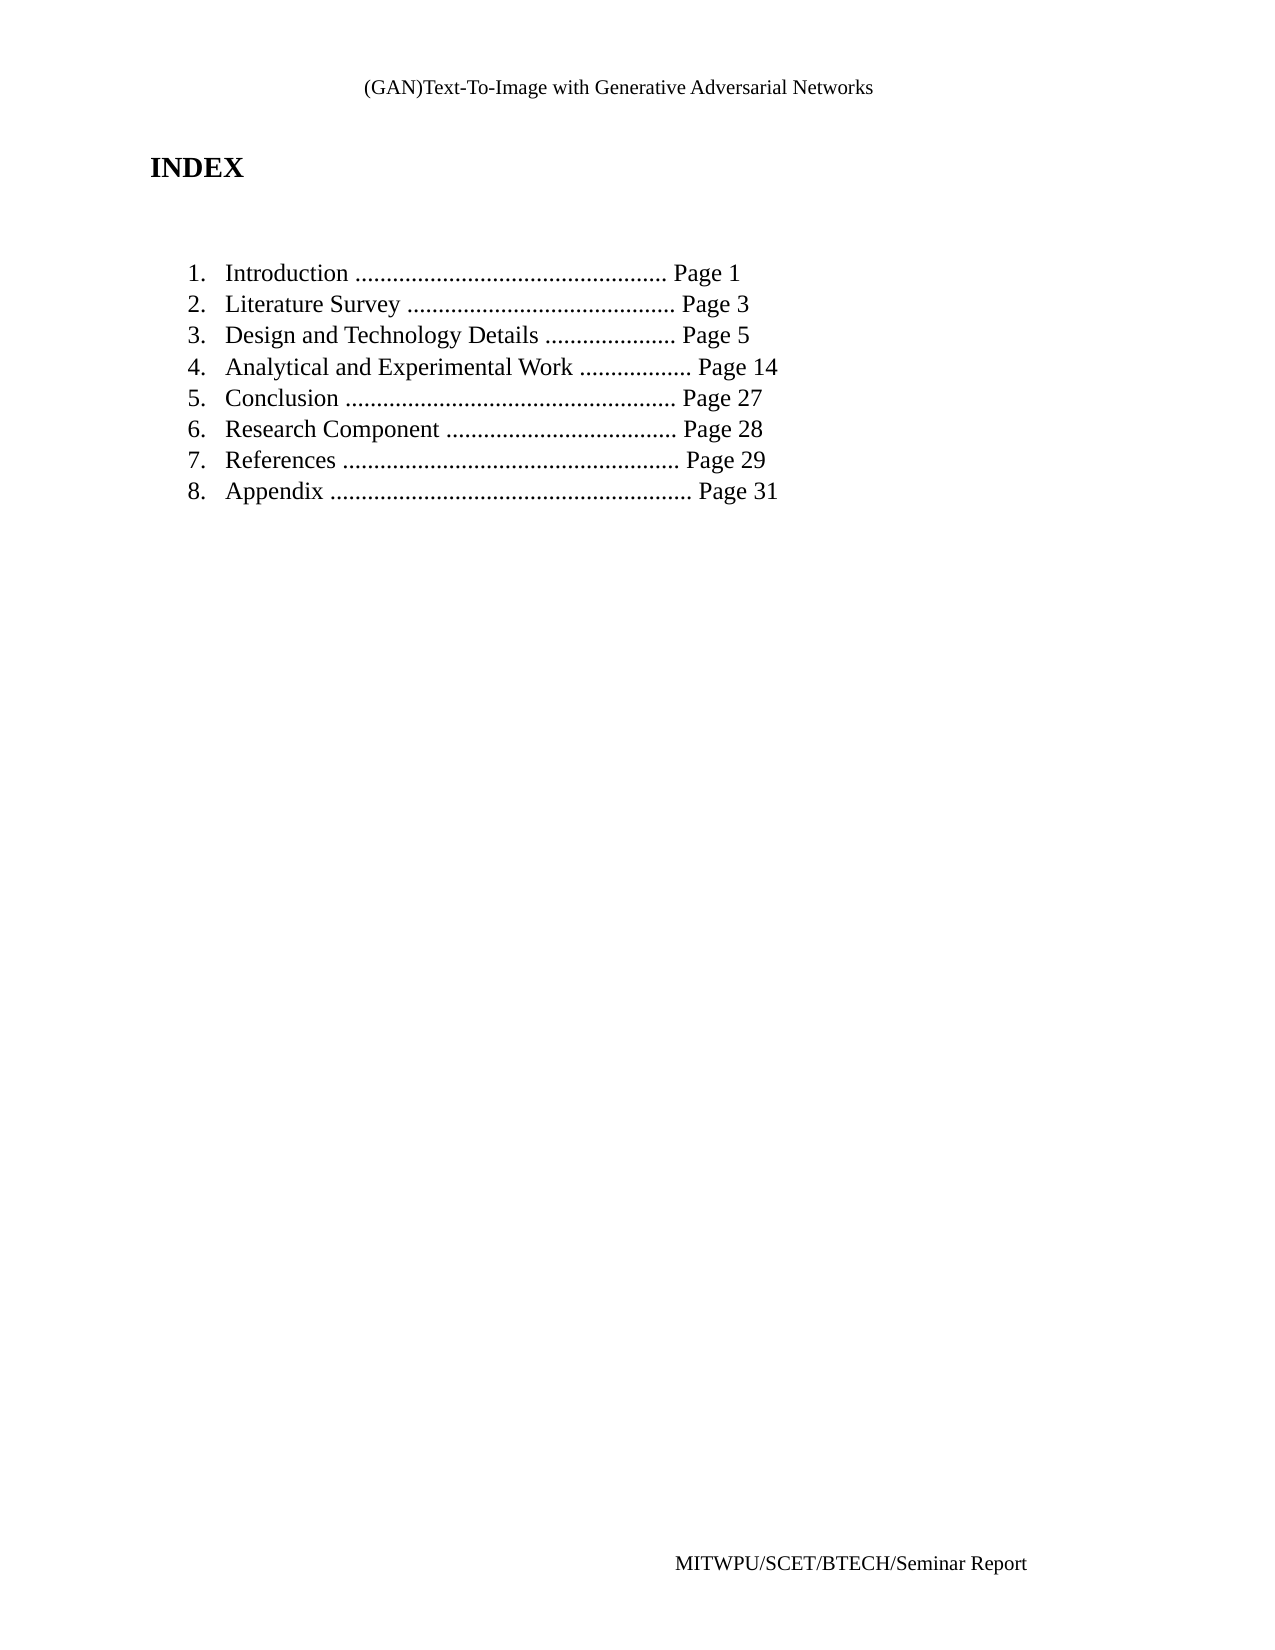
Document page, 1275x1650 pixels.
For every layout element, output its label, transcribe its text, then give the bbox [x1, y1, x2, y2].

list Design and Technology Details ..................... Page 5 [187, 321, 1087, 349]
list Appendix .......................................................... Page 31 [187, 476, 1087, 504]
list References ...................................................... Page 29 [187, 445, 1087, 473]
text INDEX [150, 150, 1087, 183]
list Analytical and Experimental Work .................. Page 14 [187, 352, 1087, 380]
list Conclusion ..................................................... Page 27 [187, 383, 1087, 411]
list Research Component ..................................... Page 28 [187, 414, 1087, 442]
list Literature Survey ........................................... Page 3 [187, 289, 1087, 318]
list Introduction .................................................. Page 1 [187, 258, 1087, 287]
